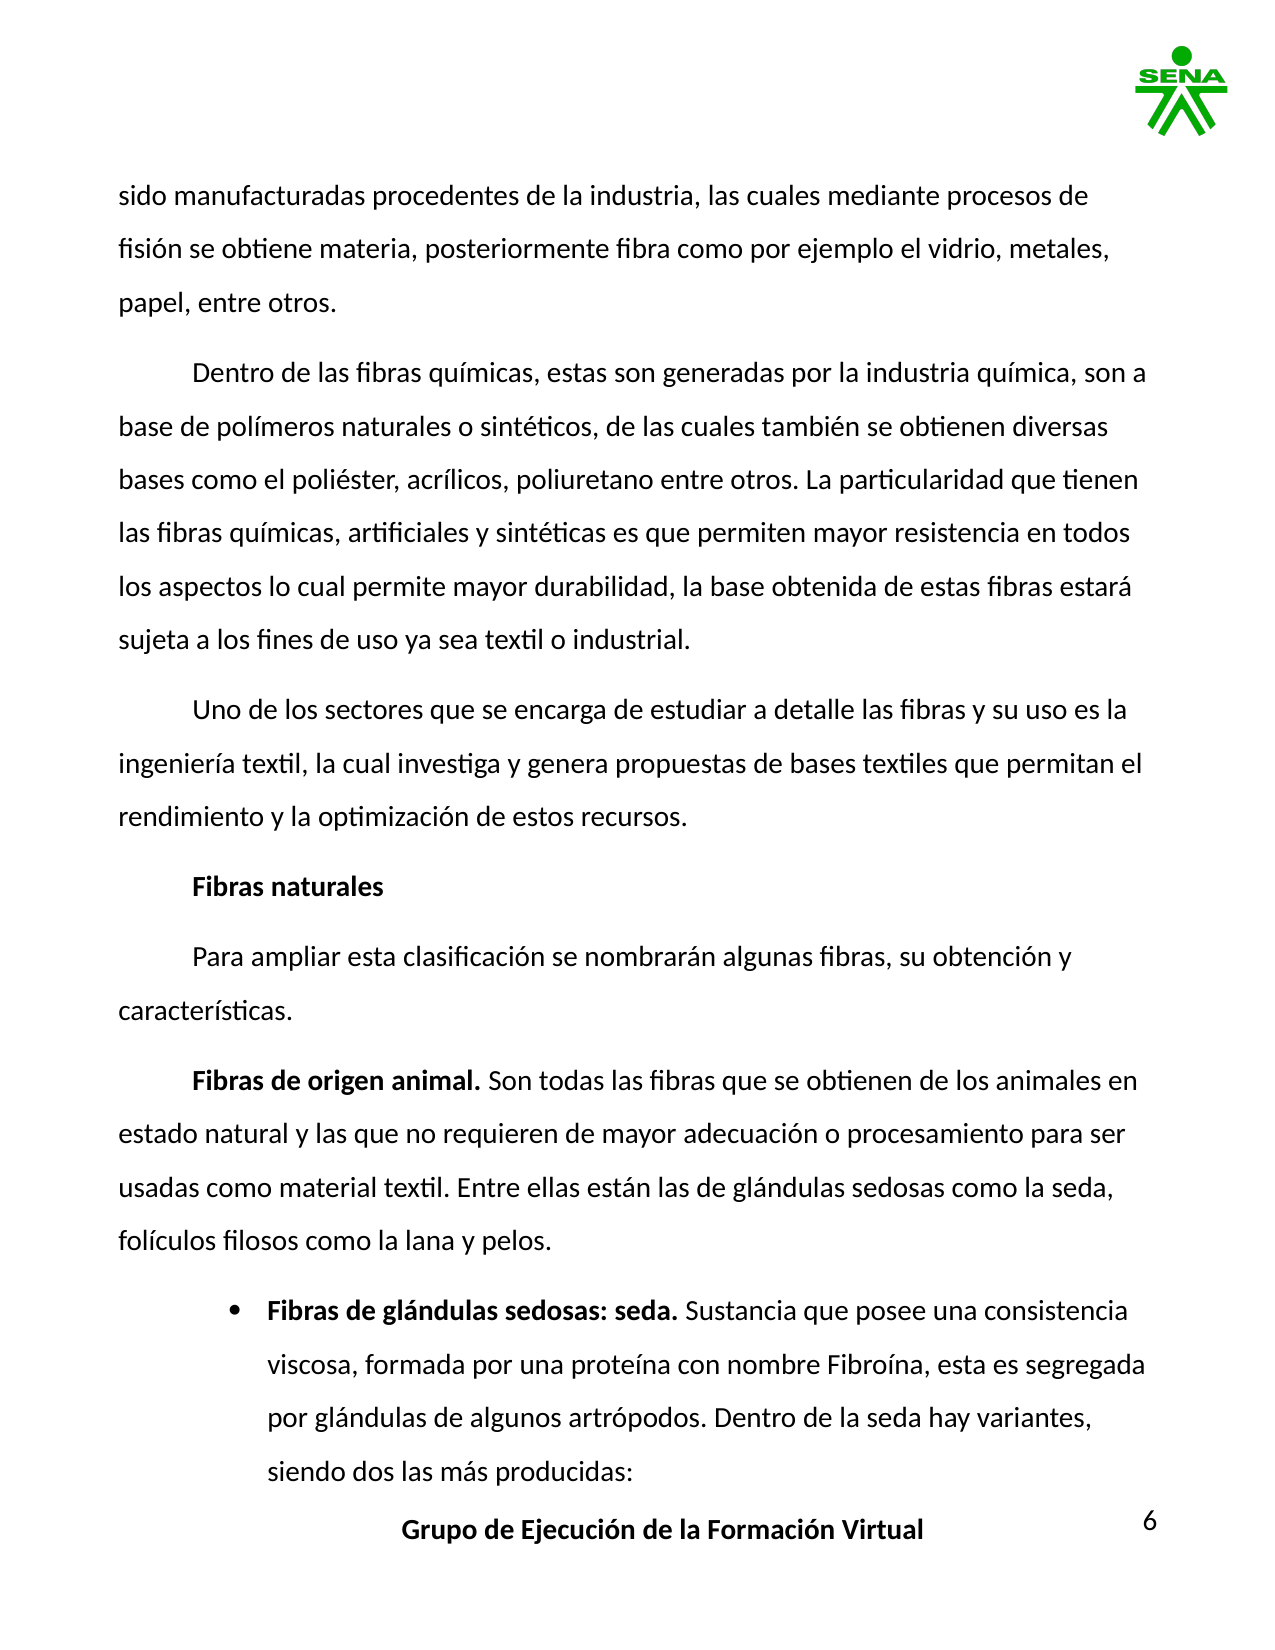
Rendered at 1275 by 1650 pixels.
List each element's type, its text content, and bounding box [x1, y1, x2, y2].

text Fibras naturales [118, 868, 1157, 904]
text Dentro de las fibras químicas, estas son generadas por la industria química, son a base de polímeros naturales o sintéticos, de las cuales también se obtienen diversas bases como el poliéster, acrílicos, poliuretano entre otros. La particularidad que tienen las fibras químicas, artificiales y sintéticas es que permiten mayor resistencia en todos los aspectos lo cual permite mayor durabilidad, la base obtenida de estas fibras estará sujeta a los fines de uso ya sea textil o industrial. [118, 354, 1157, 657]
text Para ampliar esta clasificación se nombrarán algunas fibras, su obtención y características. [118, 938, 1157, 1028]
picture [1135, 46, 1228, 136]
list Fibras de glándulas sedosas: seda. Sustancia que posee una consistencia viscosa, formada por una proteína con nombre Fibroína, esta es segregada por glándulas de algunos artrópodos. Dentro de la seda hay variantes, siendo dos las más producidas: [229, 1292, 1157, 1488]
text Fibras de origen animal. Son todas las fibras que se obtienen de los animales en estado natural y las que no requieren de mayor adecuación o procesamiento para ser usadas como material textil. Entre ellas están las de glándulas sedosas como la seda, folículos filosos como la lana y pelos. [118, 1062, 1157, 1258]
text Uno de los sectores que se encarga de estudiar a detalle las fibras y su uso es la ingeniería textil, la cual investiga y genera propuestas de bases textiles que permitan el rendimiento y la optimización de estos recursos. [118, 691, 1157, 834]
